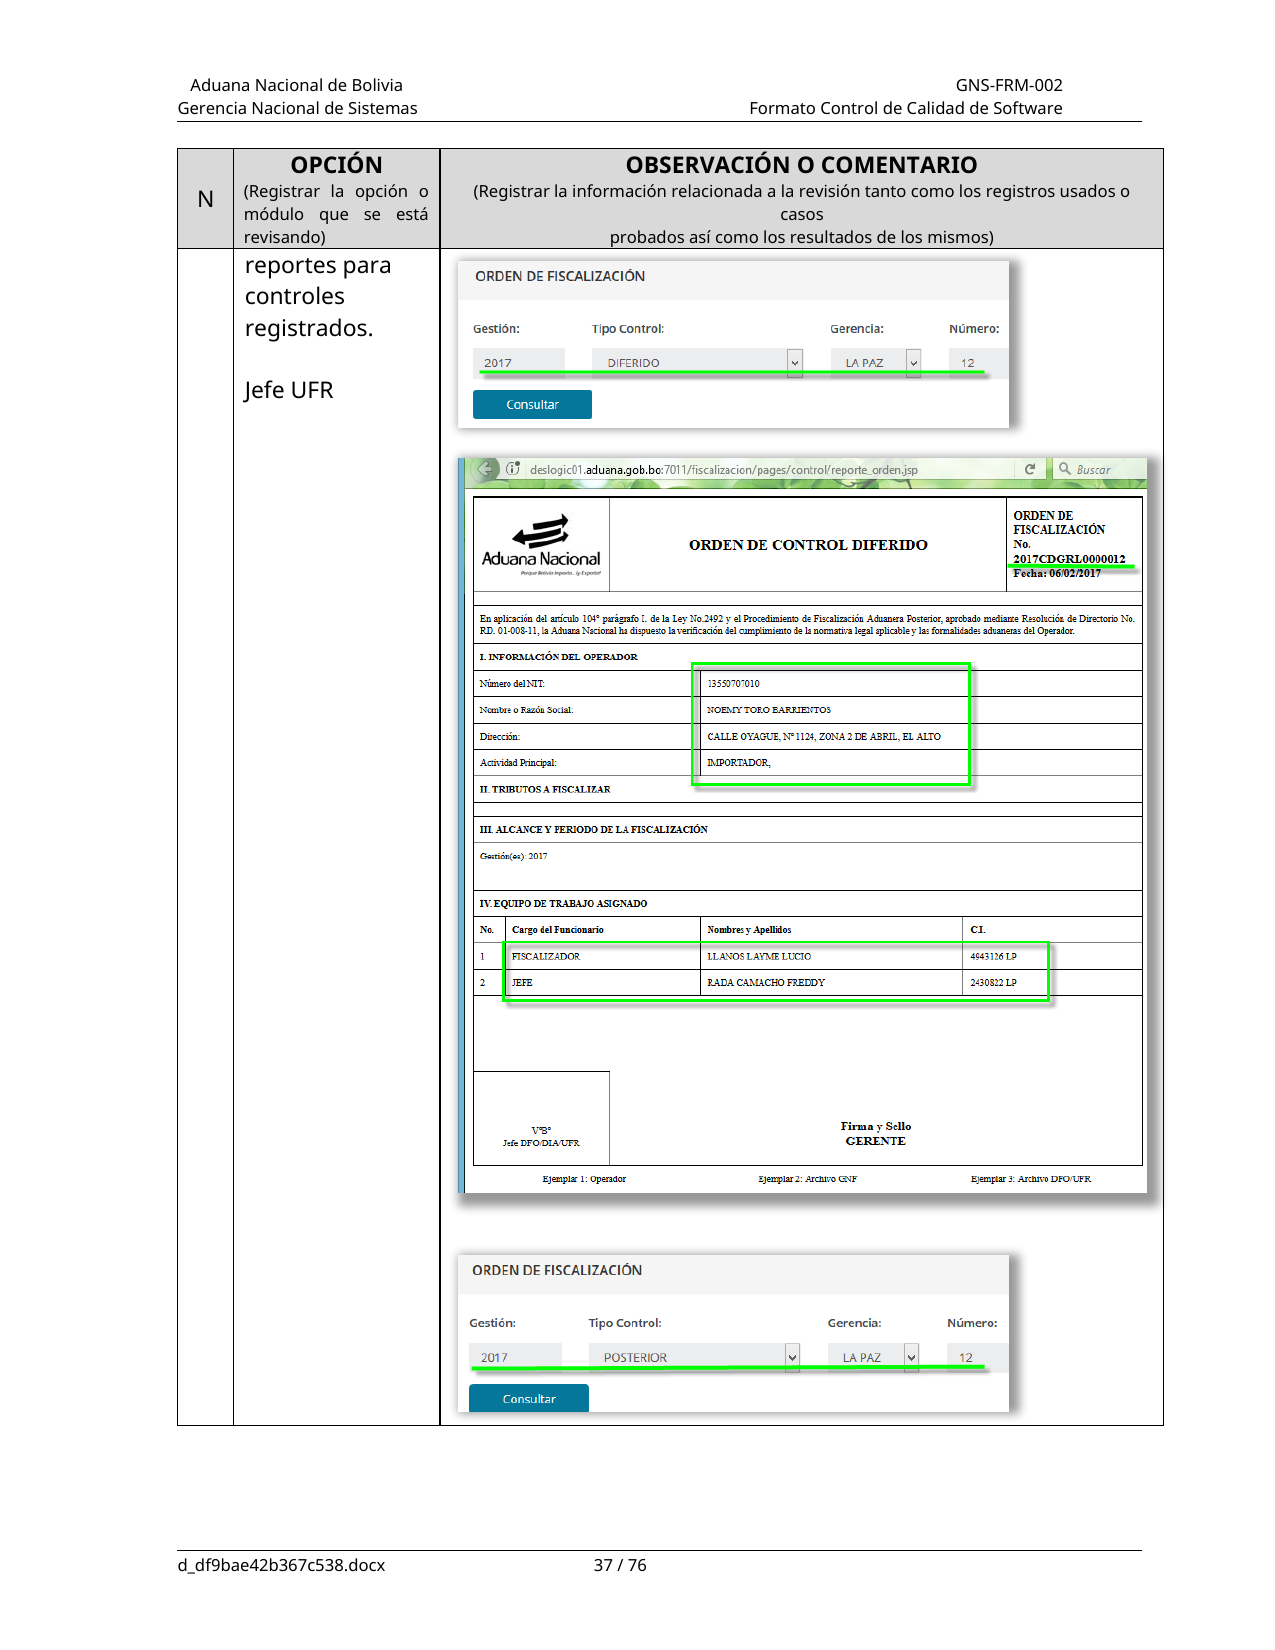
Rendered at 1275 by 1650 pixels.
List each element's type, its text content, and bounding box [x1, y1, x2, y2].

table_header OPCIÓN (Registrar la opción o módulo que se está revisando) [234, 149, 439, 248]
picture [458, 1255, 1009, 1412]
table_header N [178, 149, 233, 248]
table_cell Reportes - Orden de Fiscalización. Prueba de emisión de reportes para controles registrados. Jefe UFR [234, 249, 439, 1424]
picture [458, 458, 1147, 1193]
picture [458, 261, 1009, 428]
table_cell El proceso emite correctamente los datos. CORRECTO [441, 249, 1163, 1424]
table_cell [178, 249, 233, 1424]
table_header OBSERVACIÓN O COMENTARIO (Registrar la información relacionada a la revisión tanto como los registros usados o casos probados así como los resultados de los mismos) [441, 149, 1163, 248]
